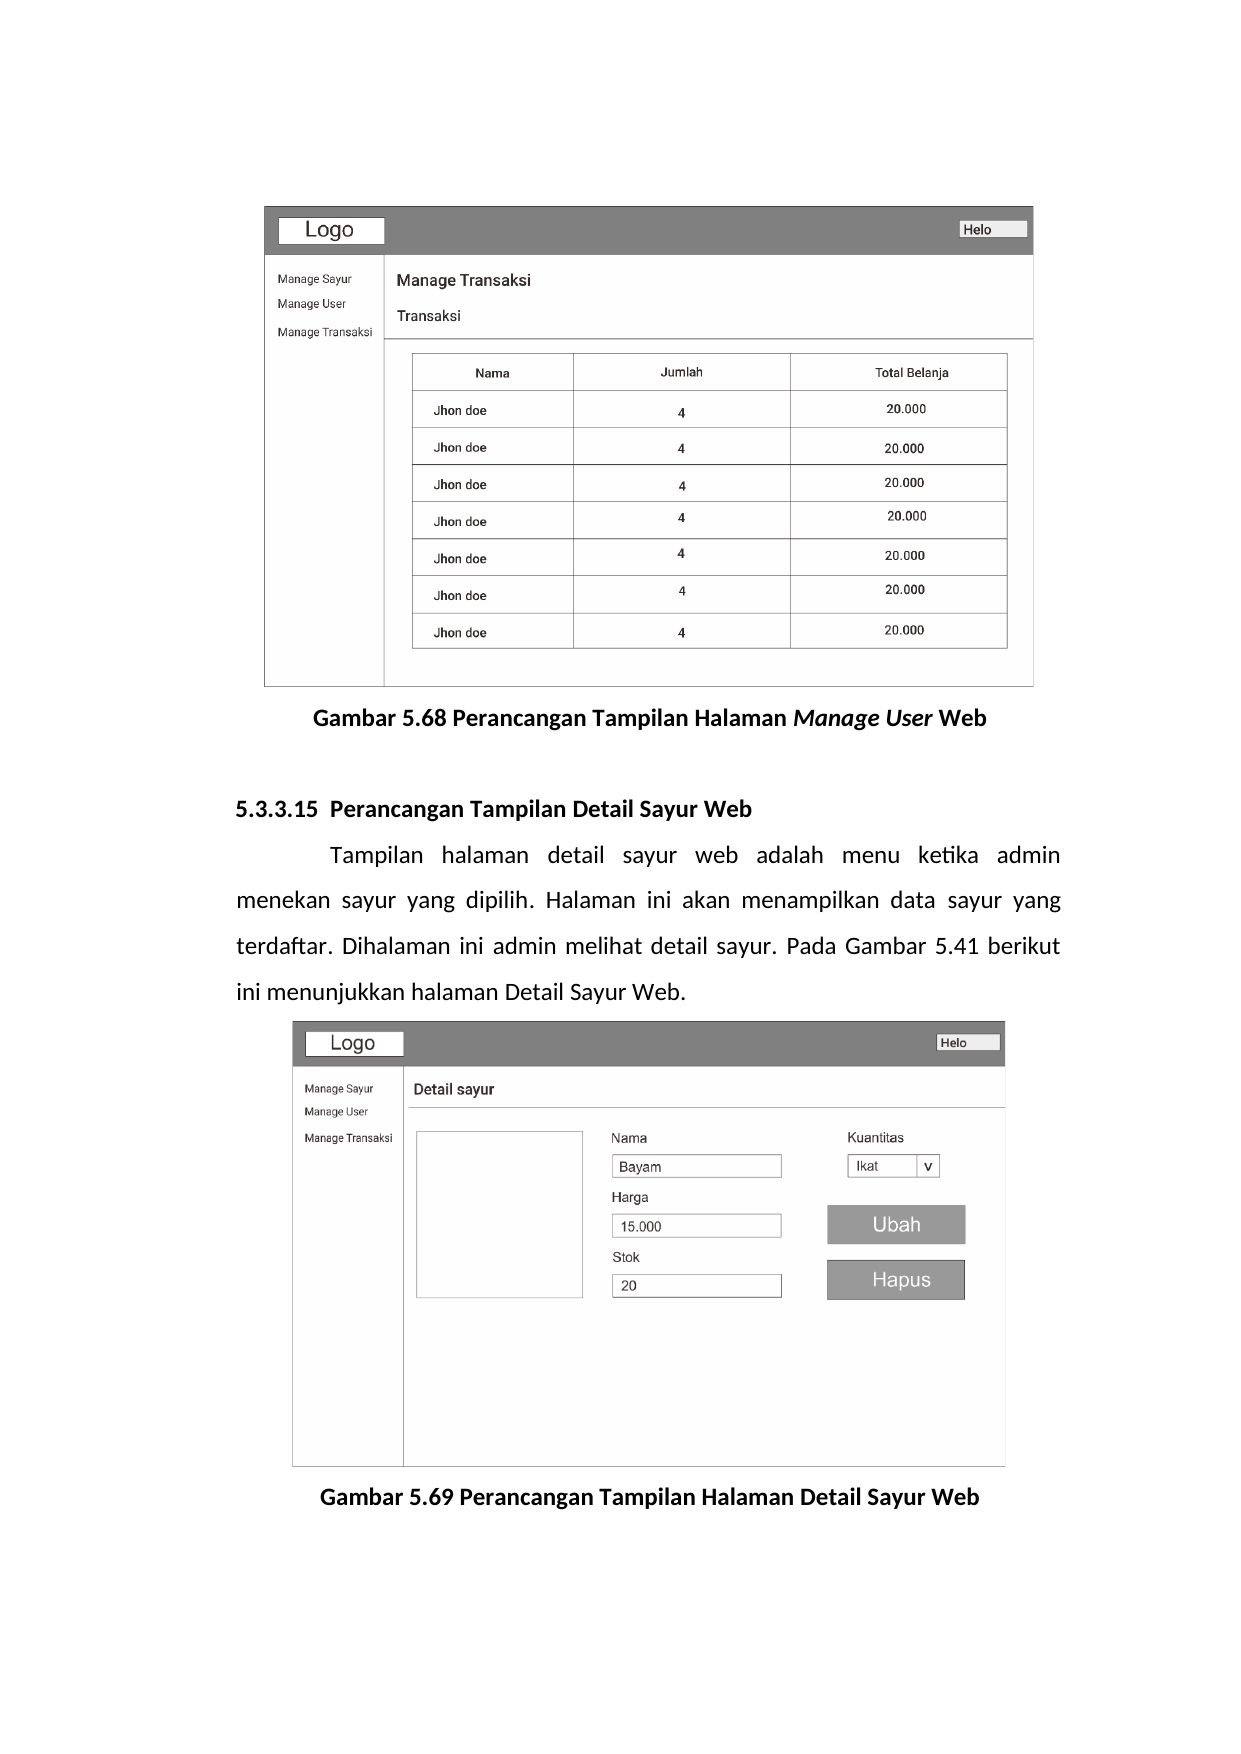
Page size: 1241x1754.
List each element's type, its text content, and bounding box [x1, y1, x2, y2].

text Tampilan halaman detail sayur web adalah menu ketika admin menekan sayur yang dipilih. Halaman ini akan menampilkan data sayur yang terdaftar. Dihalaman ini admin melihat detail sayur. Pada Gambar 5.41 berikut ini menunjukkan halaman Detail Sayur Web. [236, 839, 1061, 1007]
subtitle Gambar 5.69 Perancangan Tampilan Halaman Detail Sayur Web [235, 1482, 1064, 1512]
subtitle Gambar 5.68 Perancangan Tampilan Halaman Manage User Web [235, 702, 1064, 732]
subtitle 5.3.3.15 Perancangan Tampilan Detail Sayur Web [235, 793, 1064, 824]
picture [264, 206, 1034, 687]
picture [292, 1021, 1006, 1467]
